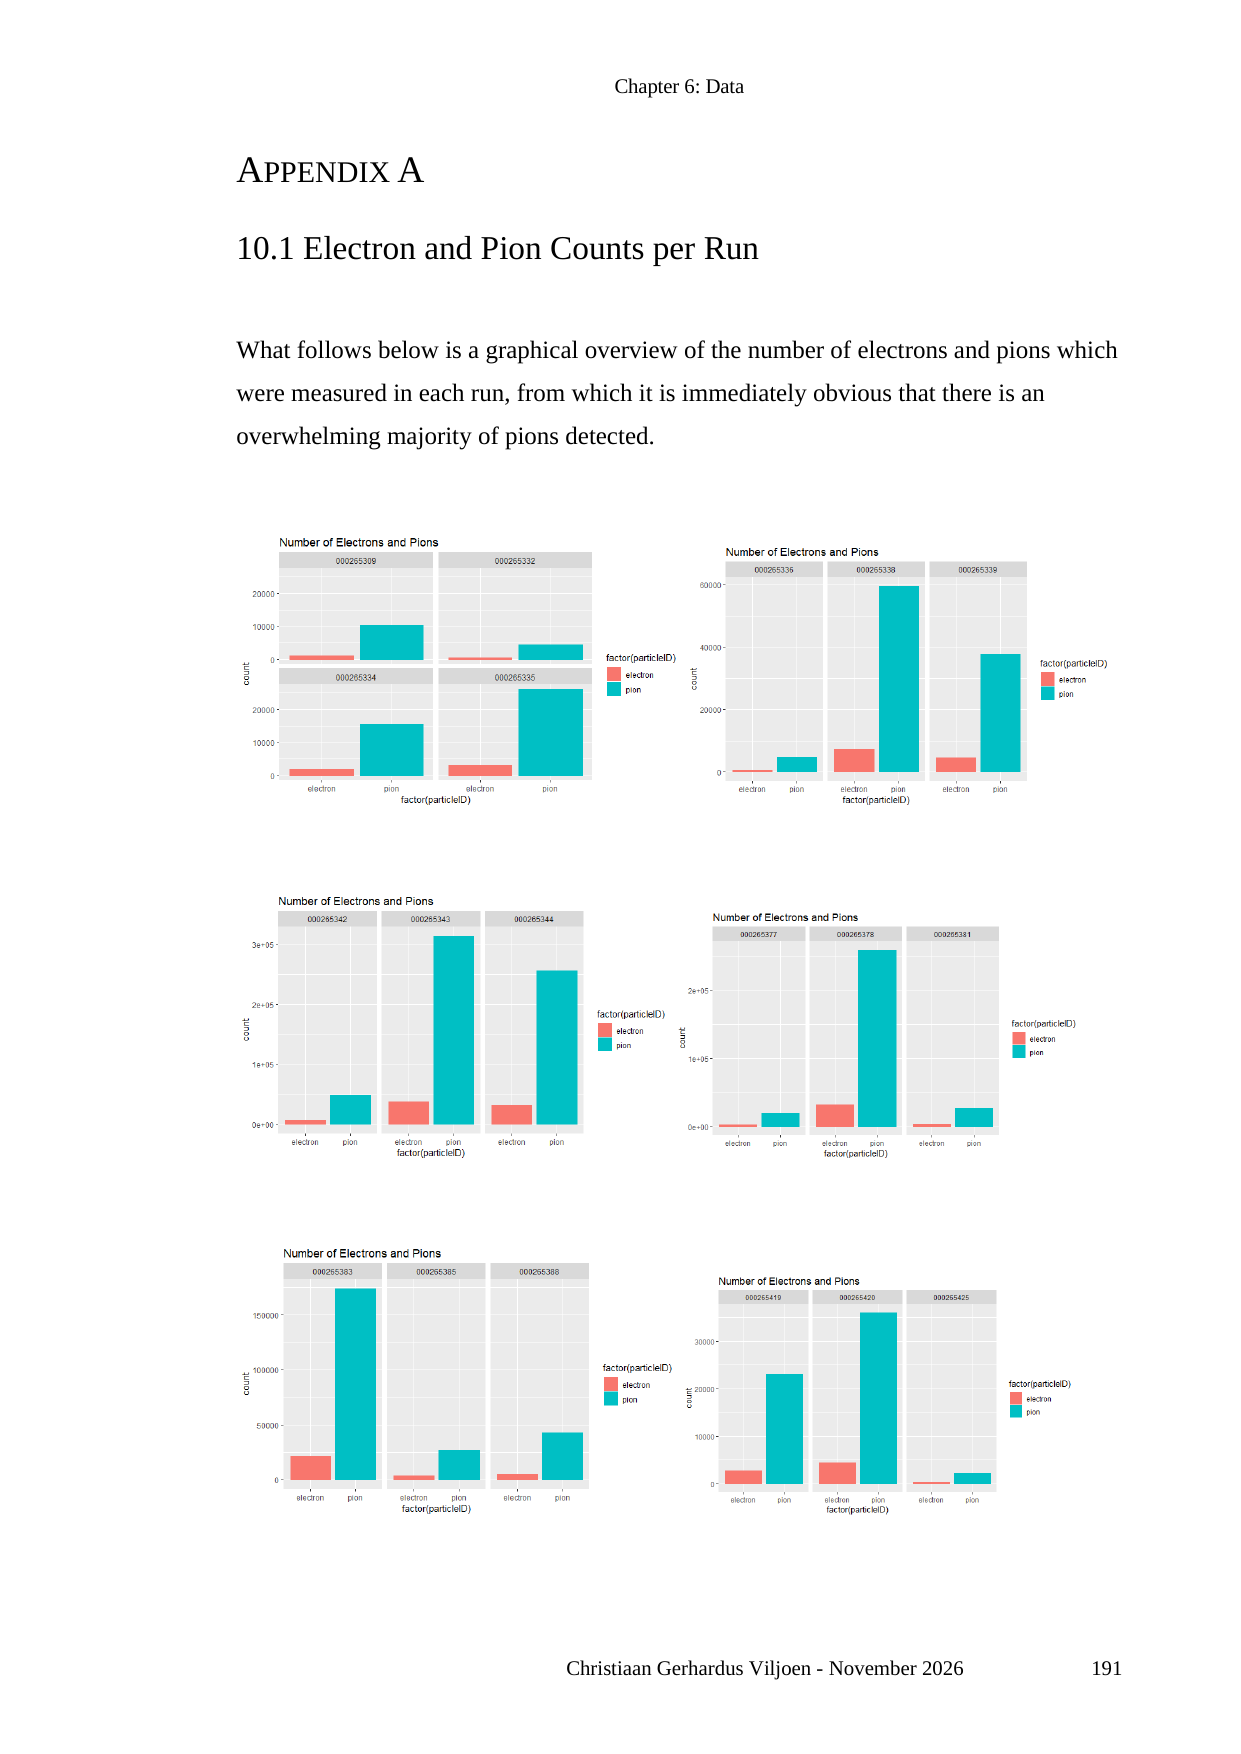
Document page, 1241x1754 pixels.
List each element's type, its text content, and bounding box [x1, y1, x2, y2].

picture [236, 1243, 1078, 1518]
text What follows below is a graphical overview of the number of electrons and pions which were measured in each run, from which it is immediately obvious that there is an overwhelming majority of pions detected. [236, 335, 1122, 450]
subtitle Electron and Pion Counts per Run [236, 228, 1122, 267]
subtitle Appendix A [236, 148, 1122, 191]
picture [236, 532, 1116, 809]
picture [236, 891, 1083, 1162]
